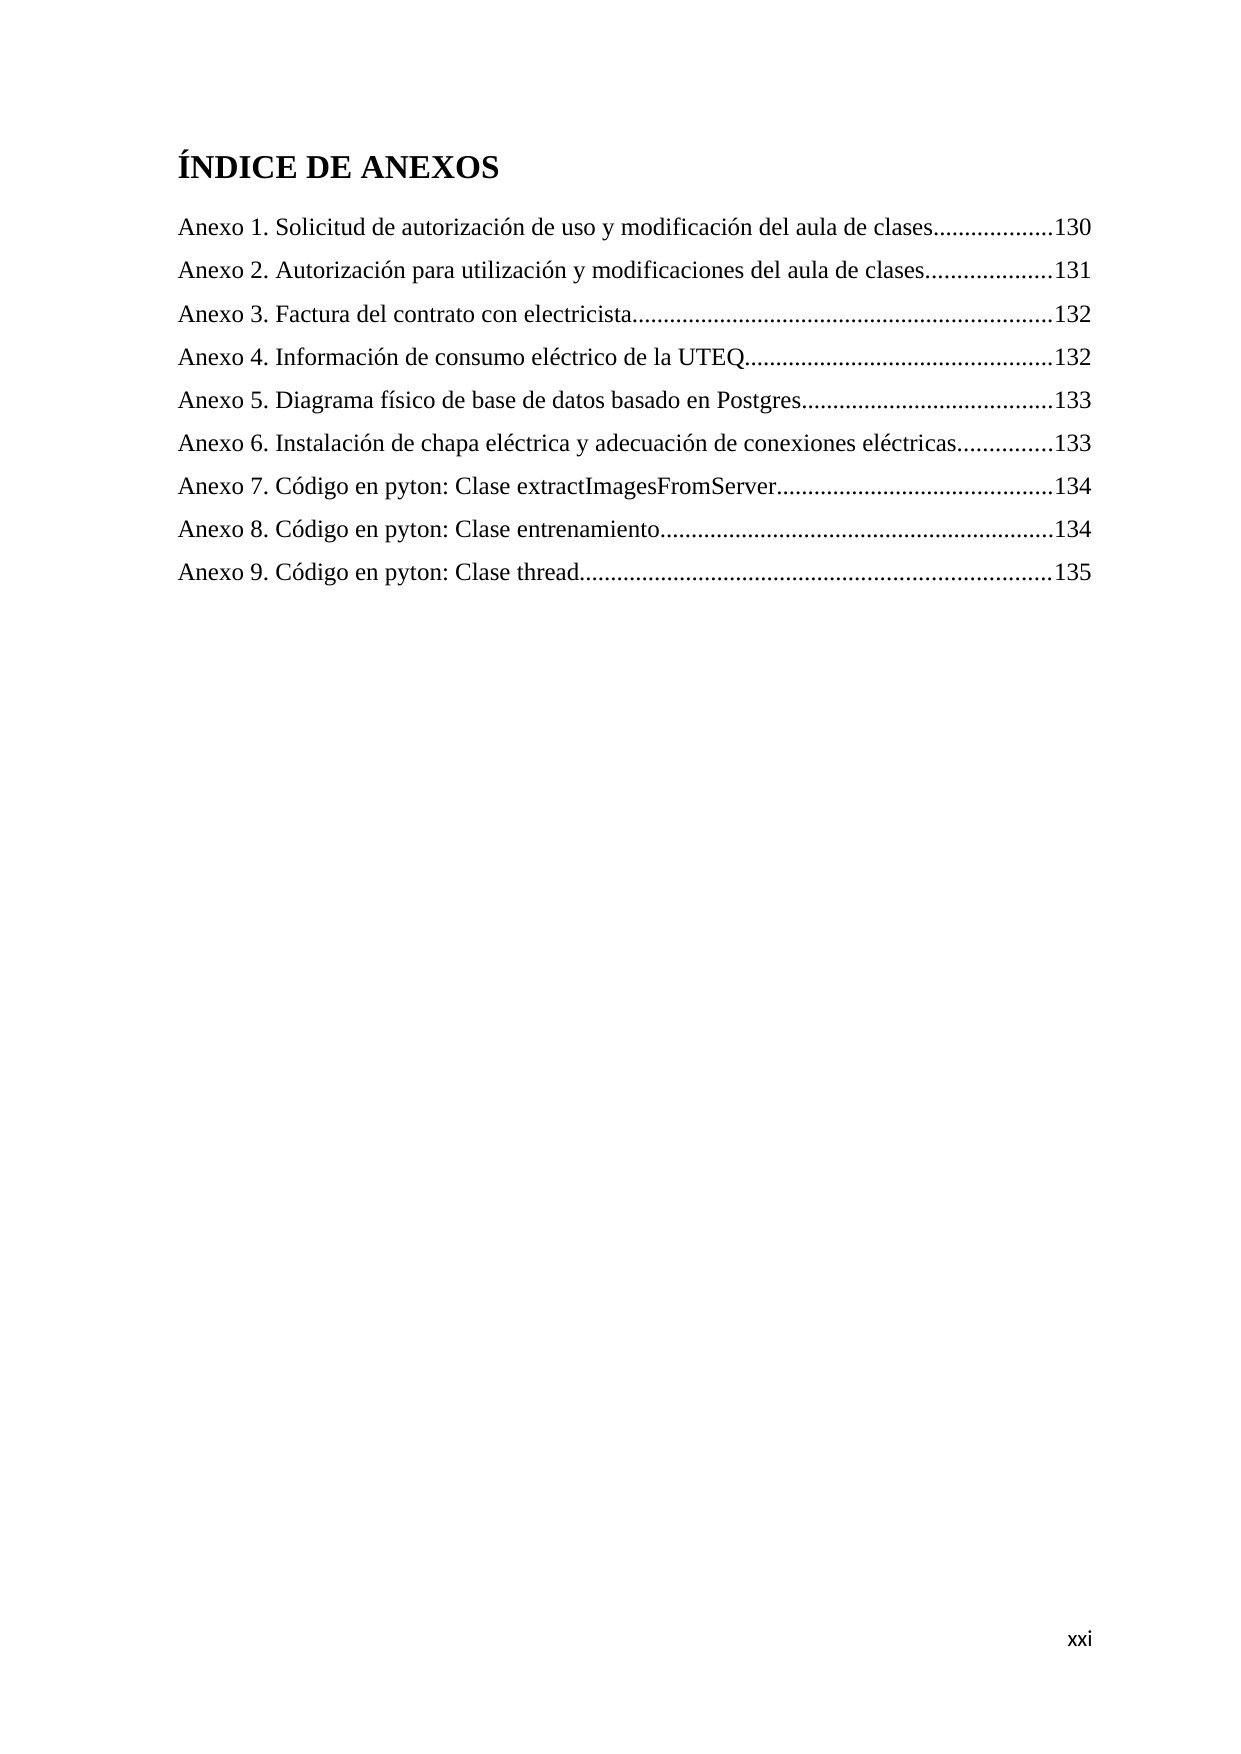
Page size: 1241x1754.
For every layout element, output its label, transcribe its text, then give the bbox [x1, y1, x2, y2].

text ÍNDICE DE ANEXOS [177, 148, 1092, 186]
text Anexo 4. Información de consumo eléctrico de la UTEQ 132 [177, 342, 1092, 371]
text Anexo 2. Autorización para utilización y modificaciones del aula de clases. 131 [177, 256, 1092, 284]
text Anexo 8. Código en pyton: Clase entrenamiento 134 [177, 514, 1092, 543]
text Anexo 5. Diagrama físico de base de datos basado en Postgres 133 [177, 385, 1092, 414]
text Anexo 7. Código en pyton: Clase extractImagesFromServer 134 [177, 471, 1092, 500]
text Anexo 9. Código en pyton: Clase thread 135 [177, 557, 1092, 586]
text Anexo 1. Solicitud de autorización de uso y modificación del aula de clases. 130 [177, 212, 1092, 241]
text Anexo 6. Instalación de chapa eléctrica y adecuación de conexiones eléctricas 133 [177, 428, 1092, 457]
text Anexo 3. Factura del contrato con electricista. 132 [177, 299, 1092, 327]
